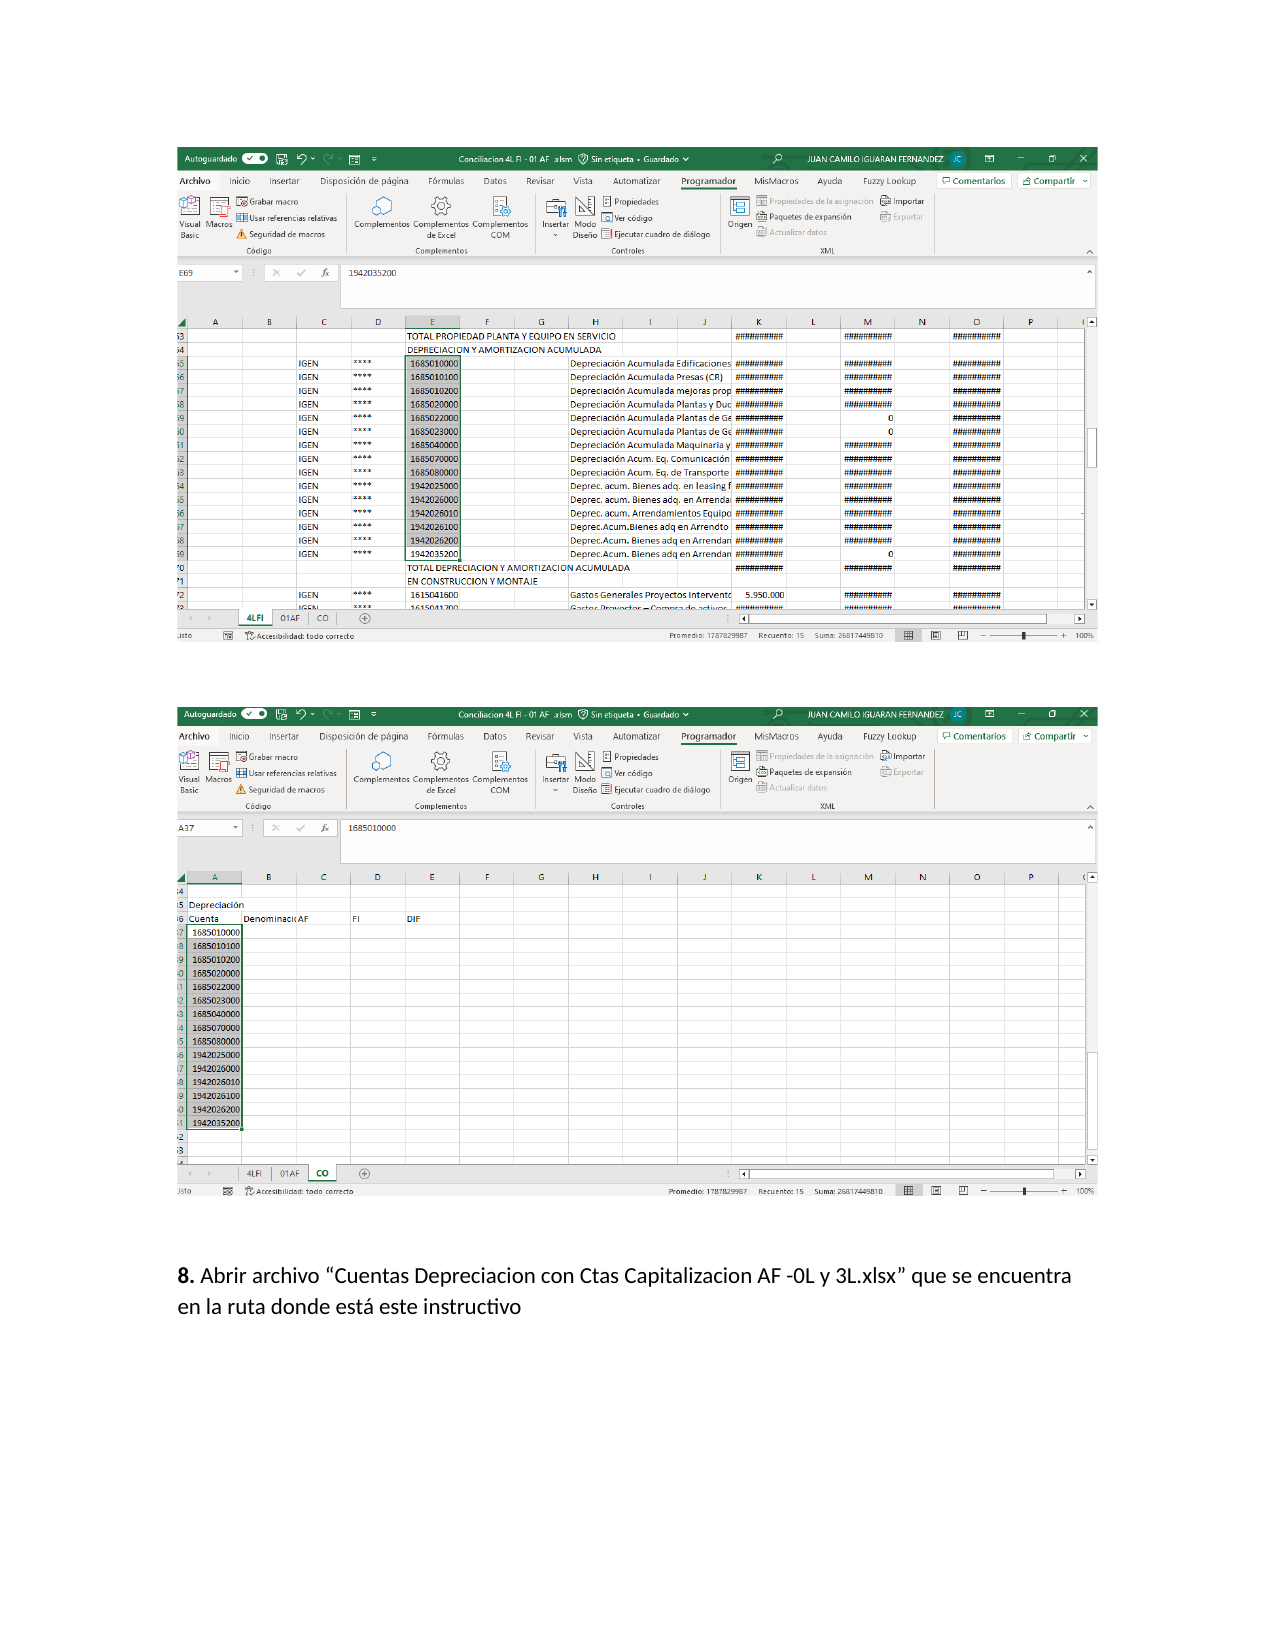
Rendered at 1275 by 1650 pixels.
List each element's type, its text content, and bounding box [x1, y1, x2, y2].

picture [177, 147, 1098, 642]
text 8. Abrir archivo “Cuentas Depreciacion con Ctas Capitalizacion AF -0L y 3L.xlsx” que se encuentra en la ruta donde está este instructivo [177, 1262, 1098, 1320]
picture [177, 707, 1098, 1196]
